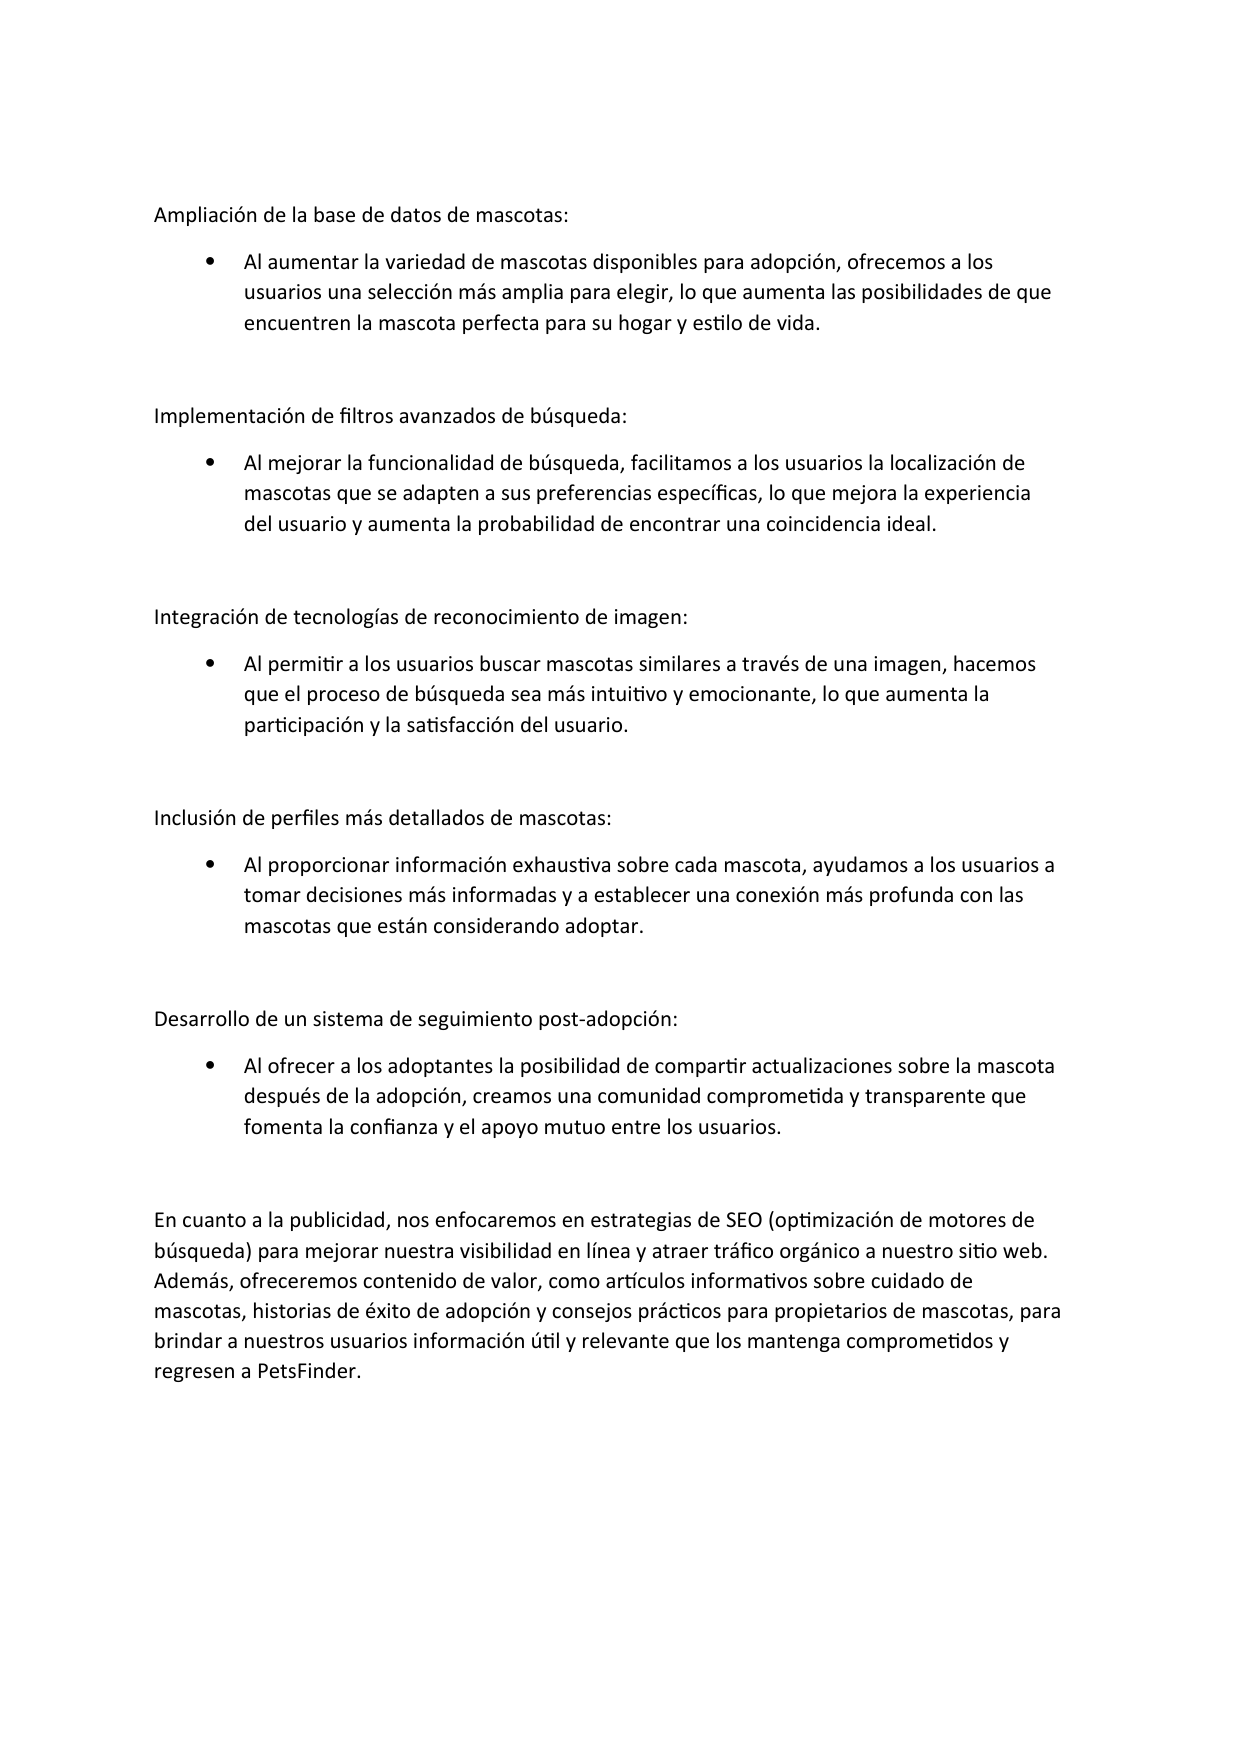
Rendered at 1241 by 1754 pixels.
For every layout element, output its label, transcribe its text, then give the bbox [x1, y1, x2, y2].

text Implementación de filtros avanzados de búsqueda: [154, 401, 1063, 429]
list Al proporcionar información exhaustiva sobre cada mascota, ayudamos a los usuarios a tomar decisiones más informadas y a establecer una conexión más profunda con las mascotas que están considerando adoptar. [206, 850, 1063, 939]
list Al mejorar la funcionalidad de búsqueda, facilitamos a los usuarios la localización de mascotas que se adapten a sus preferencias específicas, lo que mejora la experiencia del usuario y aumenta la probabilidad de encontrar una coincidencia ideal. [206, 448, 1063, 537]
text Desarrollo de un sistema de seguimiento post-adopción: [154, 1004, 1063, 1033]
text Ampliación de la base de datos de mascotas: [154, 200, 1063, 228]
text Integración de tecnologías de reconocimiento de imagen: [154, 602, 1063, 631]
text Inclusión de perfiles más detallados de mascotas: [154, 803, 1063, 832]
list Al permitir a los usuarios buscar mascotas similares a través de una imagen, hacemos que el proceso de búsqueda sea más intuitivo y emocionante, lo que aumenta la participación y la satisfacción del usuario. [206, 649, 1063, 738]
text En cuanto a la publicidad, nos enfocaremos en estrategias de SEO (optimización de motores de búsqueda) para mejorar nuestra visibilidad en línea y atraer tráfico orgánico a nuestro sitio web. Además, ofreceremos contenido de valor, como artículos informativos sobre cuidado de mascotas, historias de éxito de adopción y consejos prácticos para propietarios de mascotas, para brindar a nuestros usuarios información útil y relevante que los mantenga comprometidos y regresen a PetsFinder. [154, 1206, 1063, 1385]
list Al ofrecer a los adoptantes la posibilidad de compartir actualizaciones sobre la mascota después de la adopción, creamos una comunidad comprometida y transparente que fomenta la confianza y el apoyo mutuo entre los usuarios. [206, 1051, 1063, 1140]
list Al aumentar la variedad de mascotas disponibles para adopción, ofrecemos a los usuarios una selección más amplia para elegir, lo que aumenta las posibilidades de que encuentren la mascota perfecta para su hogar y estilo de vida. [206, 247, 1063, 336]
